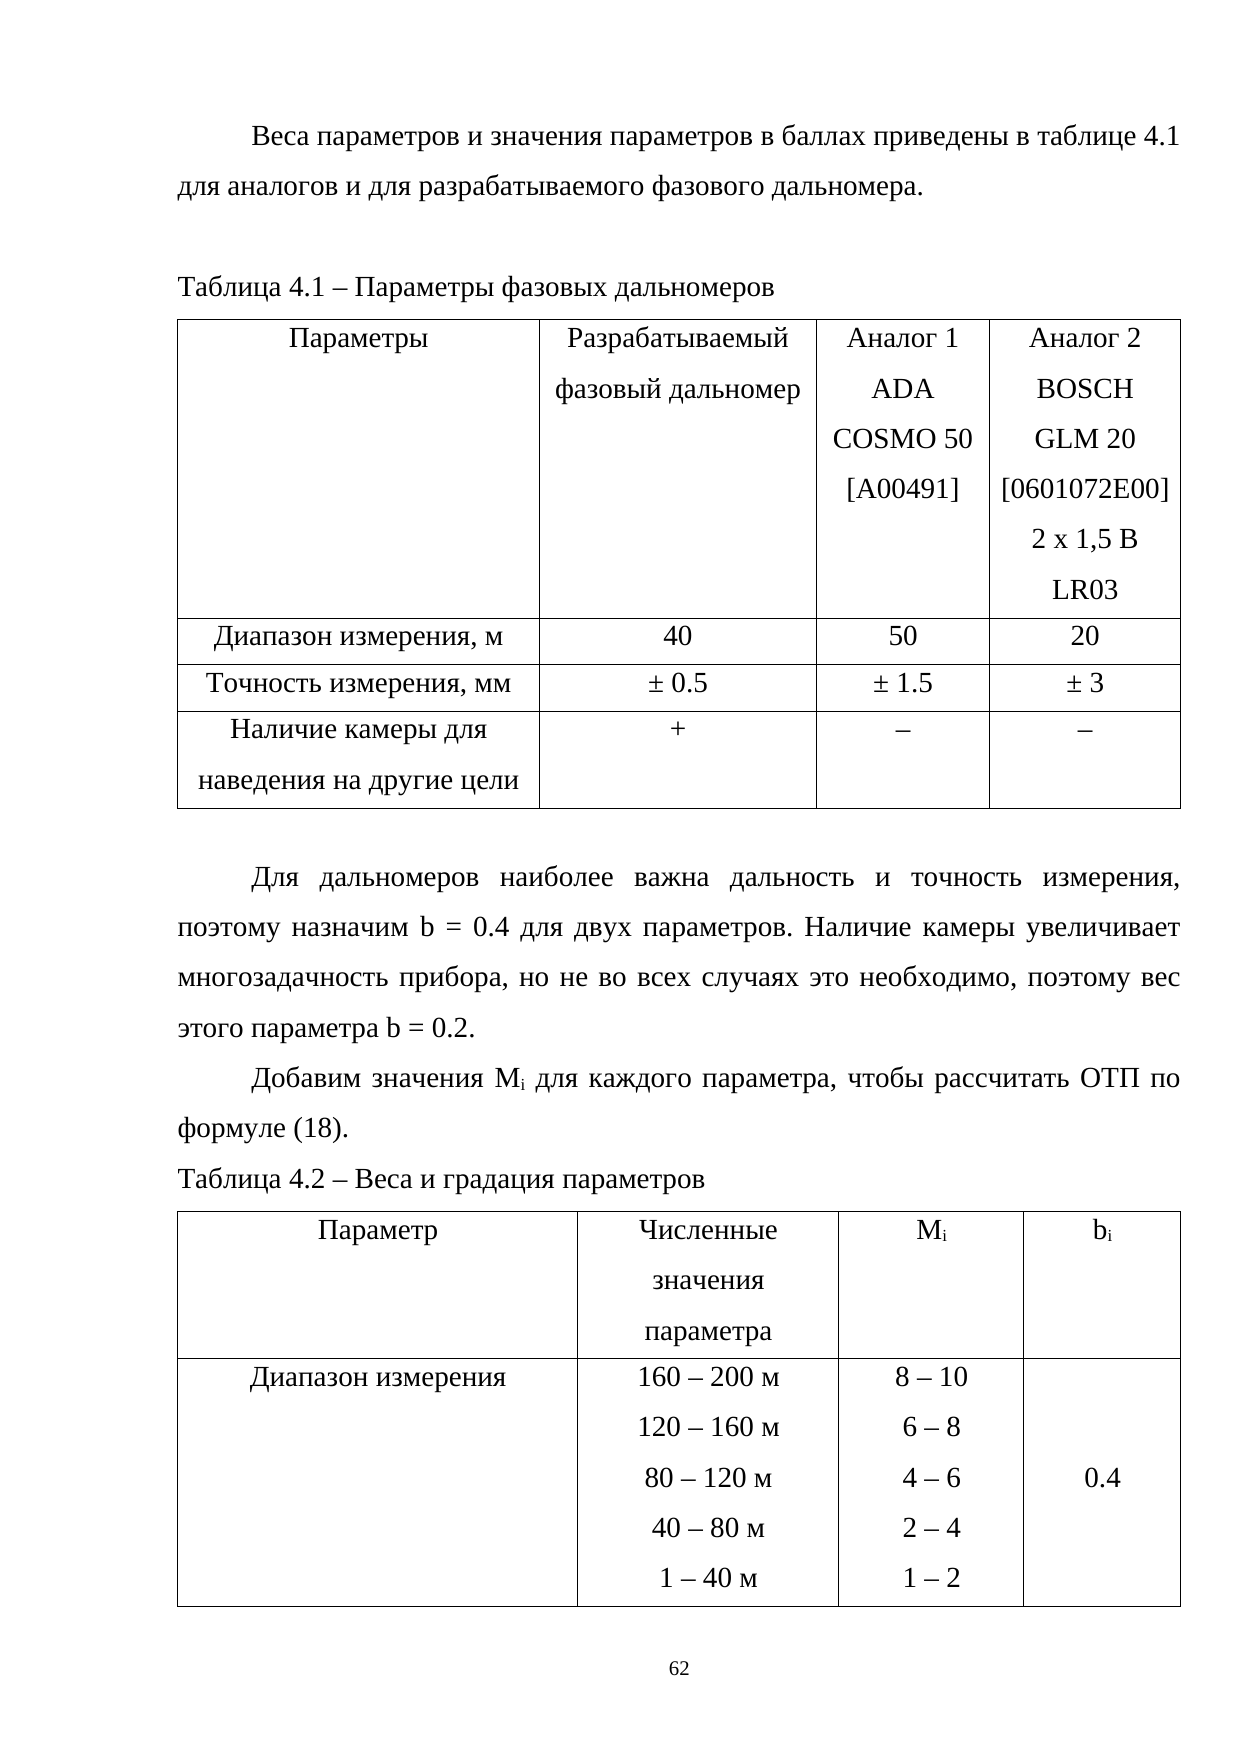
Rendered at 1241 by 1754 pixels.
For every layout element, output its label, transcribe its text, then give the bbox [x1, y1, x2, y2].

text Добавим значения Mi для каждого параметра, чтобы рассчитать ОТП по формуле (18). [177, 1060, 1181, 1144]
table_cell – [817, 712, 989, 807]
table_cell + [540, 712, 816, 807]
table_header Параметры [178, 320, 539, 617]
table_header Mi [839, 1212, 1023, 1358]
table_cell Диапазон измерения, м [178, 619, 539, 664]
table_header Аналог 1 ADA COSMO 50 [А00491] [817, 320, 989, 617]
table_header Разрабатываемый фазовый дальномер [540, 320, 816, 617]
table_cell – [990, 712, 1180, 807]
text Для дальномеров наиболее важна дальность и точность измерения, поэтому назначим b = 0.4 для двух параметров. Наличие камеры увеличивает многозадачность прибора, но не во всех случаях это необходимо, поэтому вес этого параметра b = 0.2. [177, 859, 1181, 1043]
table_cell 8 – 10 6 – 8 4 – 6 2 – 4 1 – 2 [839, 1359, 1023, 1606]
table_cell ± 1.5 [817, 665, 989, 711]
table_cell ± 3 [990, 665, 1180, 711]
table_cell Точность измерения, мм [178, 665, 539, 711]
table_cell 20 [990, 619, 1180, 664]
table_cell 50 [817, 619, 989, 664]
table_header Численные значения параметра [578, 1212, 838, 1358]
table_header bi [1024, 1212, 1180, 1358]
table_header Параметр [178, 1212, 577, 1358]
table_cell 160 – 200 м 120 – 160 м 80 – 120 м 40 – 80 м 1 – 40 м [578, 1359, 838, 1606]
text Таблица 4.1 – Параметры фазовых дальномеров [177, 269, 1181, 303]
table_cell Наличие камеры для наведения на другие цели [178, 712, 539, 807]
table_cell 0.4 [1024, 1359, 1180, 1606]
table_cell Диапазон измерения [178, 1359, 577, 1606]
table_cell ± 0.5 [540, 665, 816, 711]
table_cell 40 [540, 619, 816, 664]
text Таблица 4.2 – Веса и градация параметров [177, 1161, 1181, 1194]
text Веса параметров и значения параметров в баллах приведены в таблице 4.1 для аналогов и для разрабатываемого фазового дальномера. [177, 118, 1181, 202]
table_header Аналог 2 BOSCH GLM 20 [0601072E00] 2 х 1,5 B LR03 [990, 320, 1180, 617]
